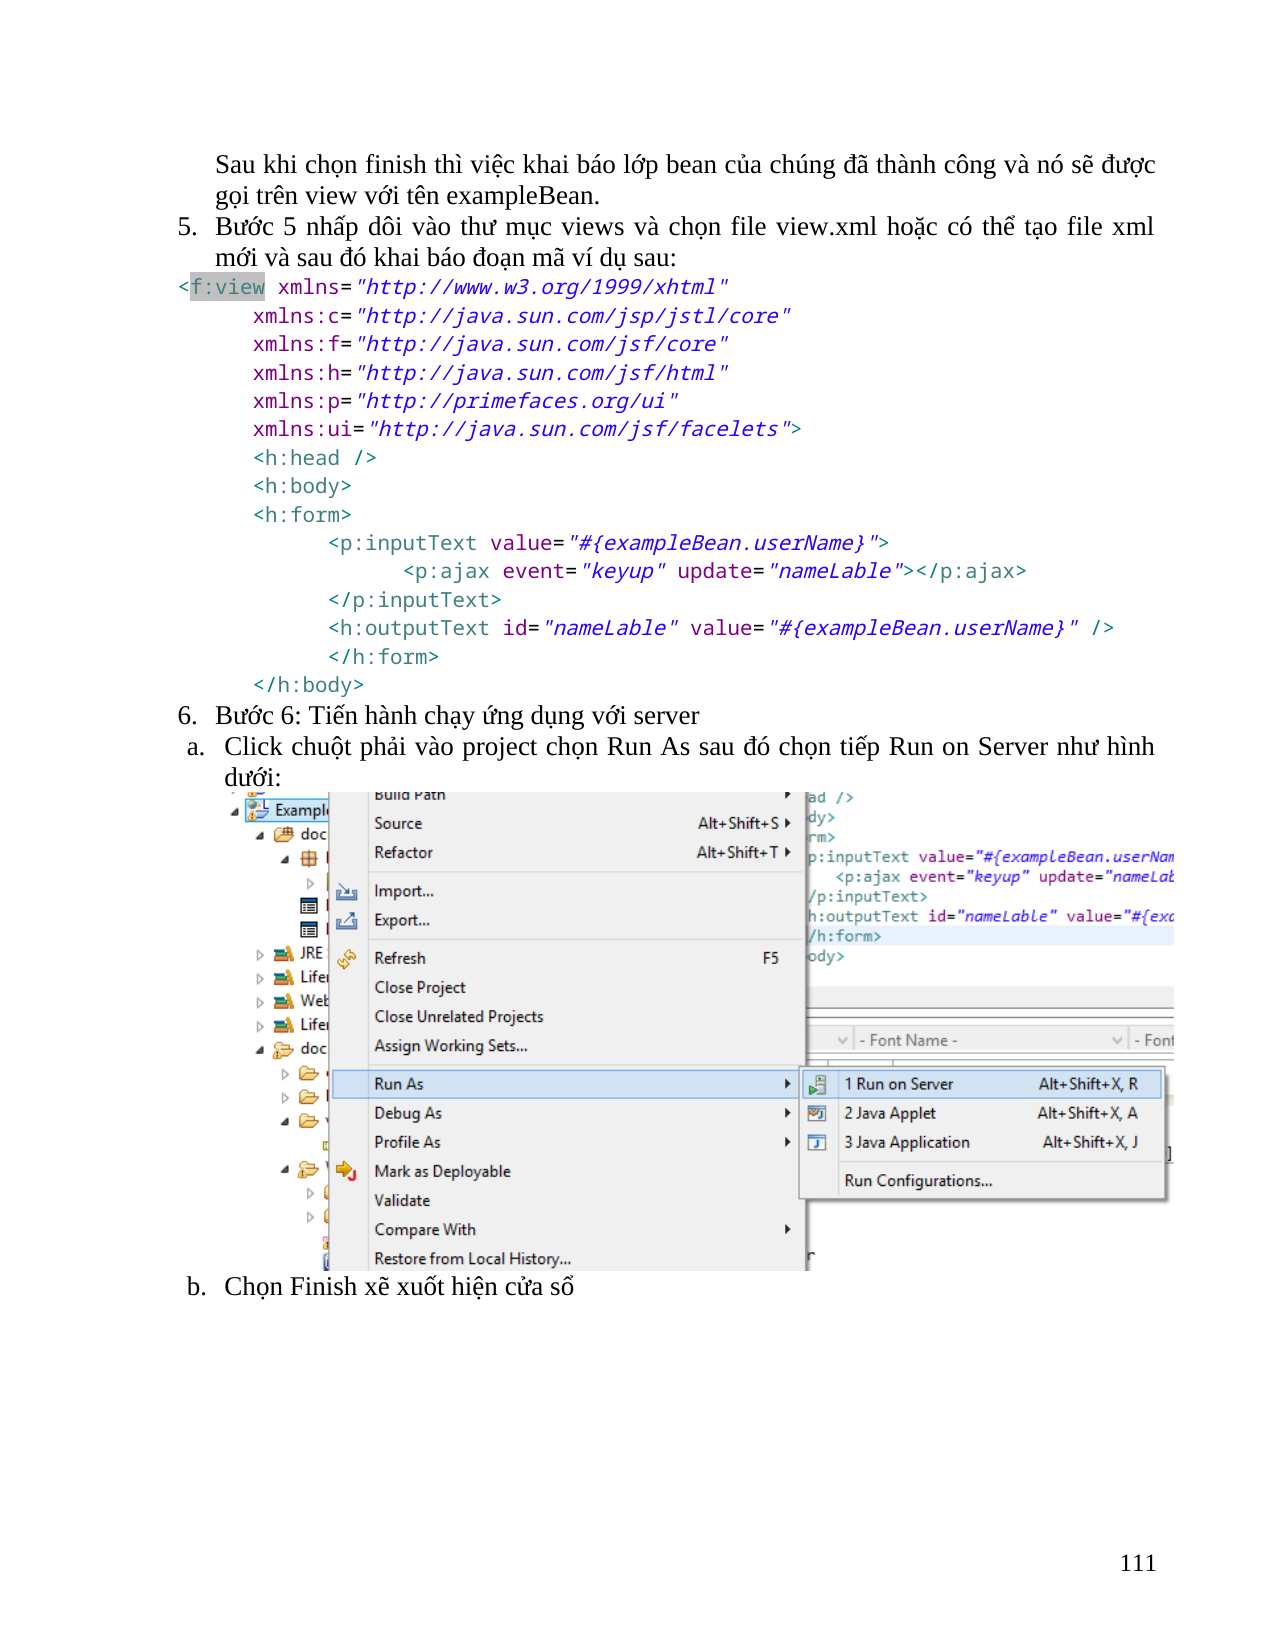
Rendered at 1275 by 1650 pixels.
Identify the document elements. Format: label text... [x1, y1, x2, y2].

text <h:outputText id="nameLable" value="#{exampleBean.userName}" /> [177, 613, 1157, 642]
text xmlns:h="http://java.sun.com/jsf/html" [177, 358, 1157, 386]
text </p:inputText> [177, 585, 1157, 613]
text <h:body> [177, 471, 1157, 500]
list Sau khi chọn finish thì việc khai báo lớp bean của chúng đã thành công và nó sẽ được gọi trên view với tên exampleBean. [215, 148, 1157, 210]
list Click chuột phải vào project chọn Run As sau đó chọn tiếp Run on Server như hình dưới: [187, 730, 1157, 792]
text xmlns:c="http://java.sun.com/jsp/jstl/core" [177, 301, 1157, 329]
list Bước 6: Tiến hành chạy ứng dụng với server [177, 699, 1157, 730]
text xmlns:f="http://java.sun.com/jsf/core" [177, 329, 1157, 358]
text xmlns:ui="http://java.sun.com/jsf/facelets"> [177, 414, 1157, 443]
text </h:form> [177, 642, 1157, 670]
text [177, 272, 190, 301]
list </h:body> [215, 670, 1157, 699]
picture [224, 792, 1174, 1271]
text <f:view xmlns="http://www.w3.org/1999/xhtml" [265, 272, 1157, 301]
list Bước 5 nhấp dôi vào thư mục views và chọn file view.xml hoặc có thể tạo file xml mới và sau đó khai báo đoạn mã ví dụ sau: [177, 210, 1157, 272]
list Chọn Finish xẽ xuốt hiện cửa sổ [187, 1270, 1157, 1301]
text xmlns:p="http://primefaces.org/ui" [177, 386, 1157, 414]
text <p:inputText value="#{exampleBean.userName}"> [177, 528, 1157, 557]
text <h:form> [177, 500, 1157, 528]
text <h:head /> [177, 443, 1157, 471]
text <p:ajax event="keyup" update="nameLable"></p:ajax> [177, 557, 1157, 585]
